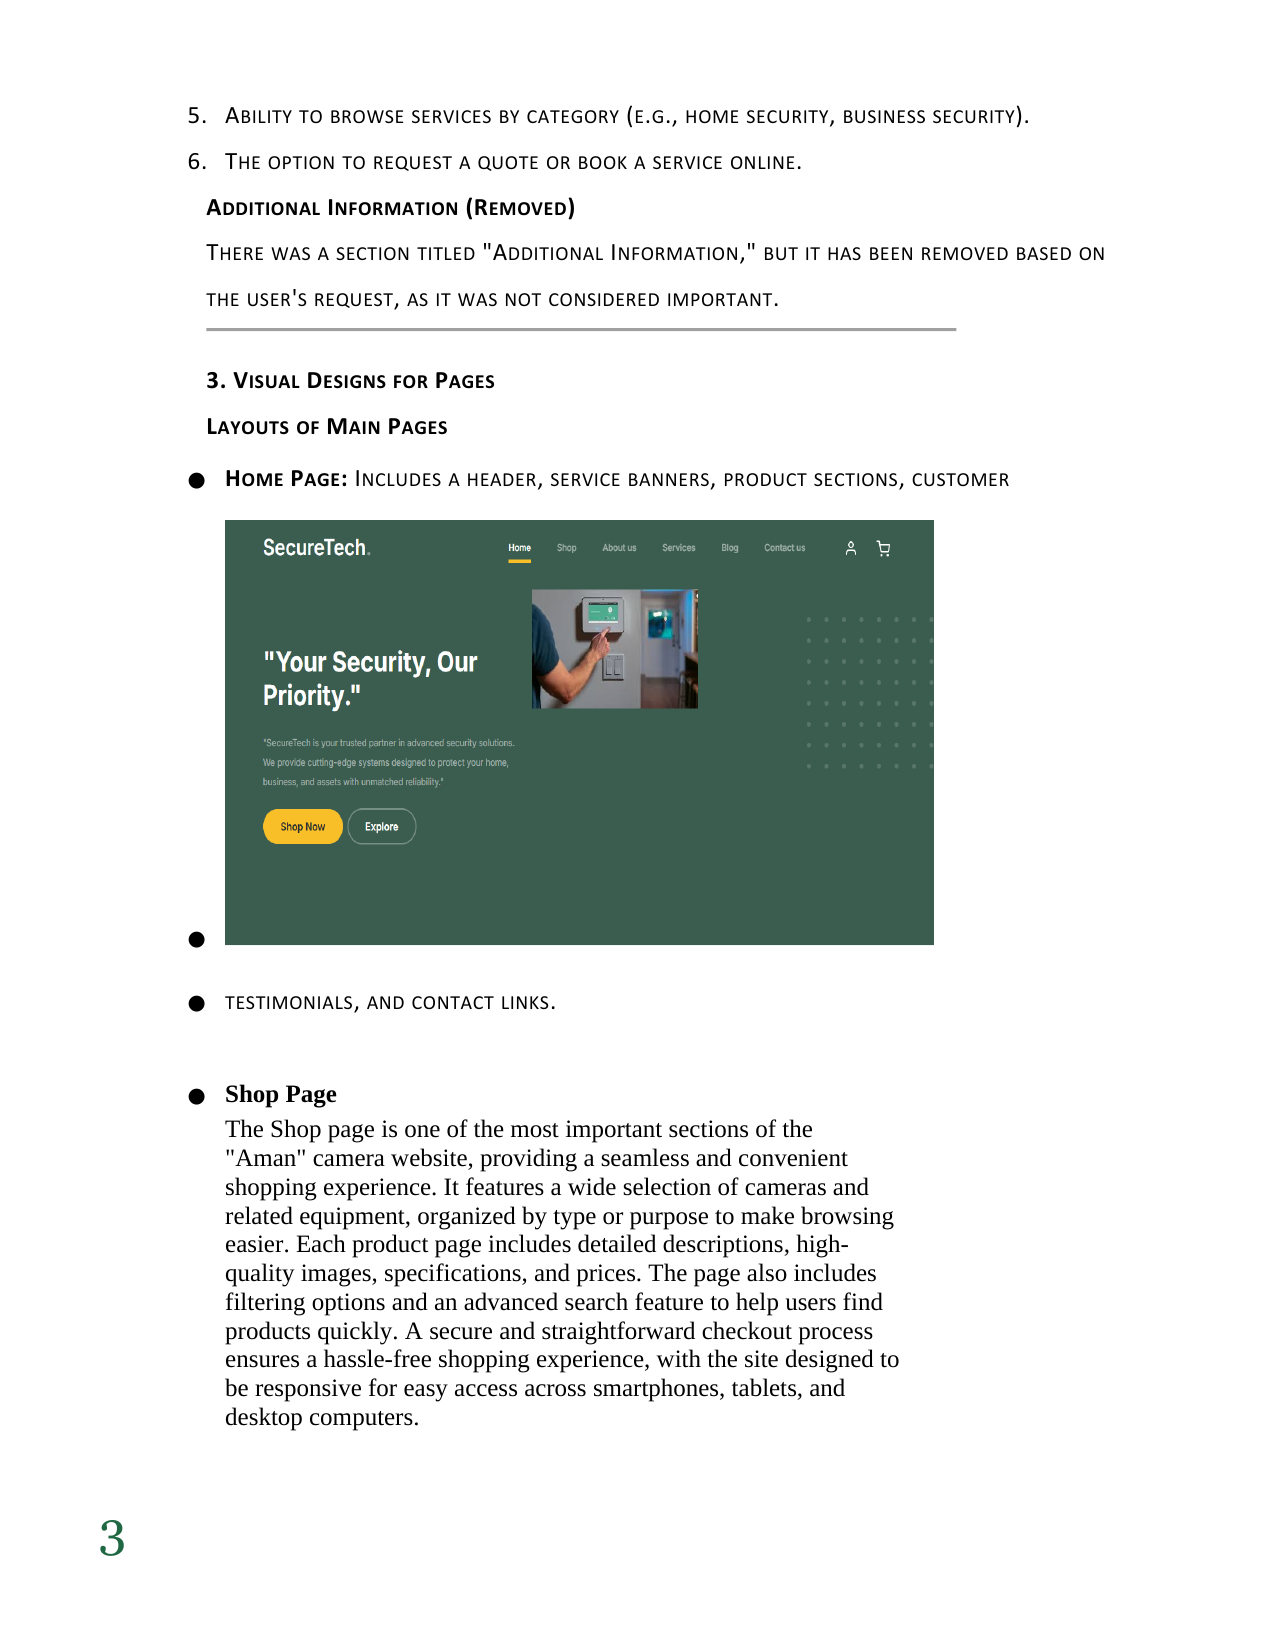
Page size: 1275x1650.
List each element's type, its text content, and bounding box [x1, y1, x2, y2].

list The option to request a quote or book a service online. [187, 145, 1125, 176]
picture [225, 520, 934, 946]
text There was a section titled "Additional Information," but it has been removed based on the user's request, as it was not considered important. [206, 237, 1125, 313]
text Additional Information (Removed) [206, 191, 1125, 221]
text 3. Visual Designs for Pages [206, 364, 1125, 395]
list testimonials, and contact links. [187, 978, 1125, 1021]
list Ability to browse services by category (e.g., home security, business security). [187, 99, 1125, 130]
text Layouts of Main Pages [206, 410, 1125, 441]
list Shop Page The Shop page is one of the most important sections of the "Aman" camera website, providing a seamless and convenient shopping experience. It features a wide selection of cameras and related equipment, organized by type or purpose to make browsing easier. Each product page includes detailed descriptions, high-quality images, specifications, and prices. The page also includes filtering options and an advanced search feature to help users find products quickly. A secure and straightforward checkout process ensures a hassle-free shopping experience, with the site designed to be responsive for easy access across smartphones, tablets, and desktop computers. [187, 1072, 900, 1431]
list Home Page: Includes a header, service banners, product sections, customer [187, 456, 1125, 499]
